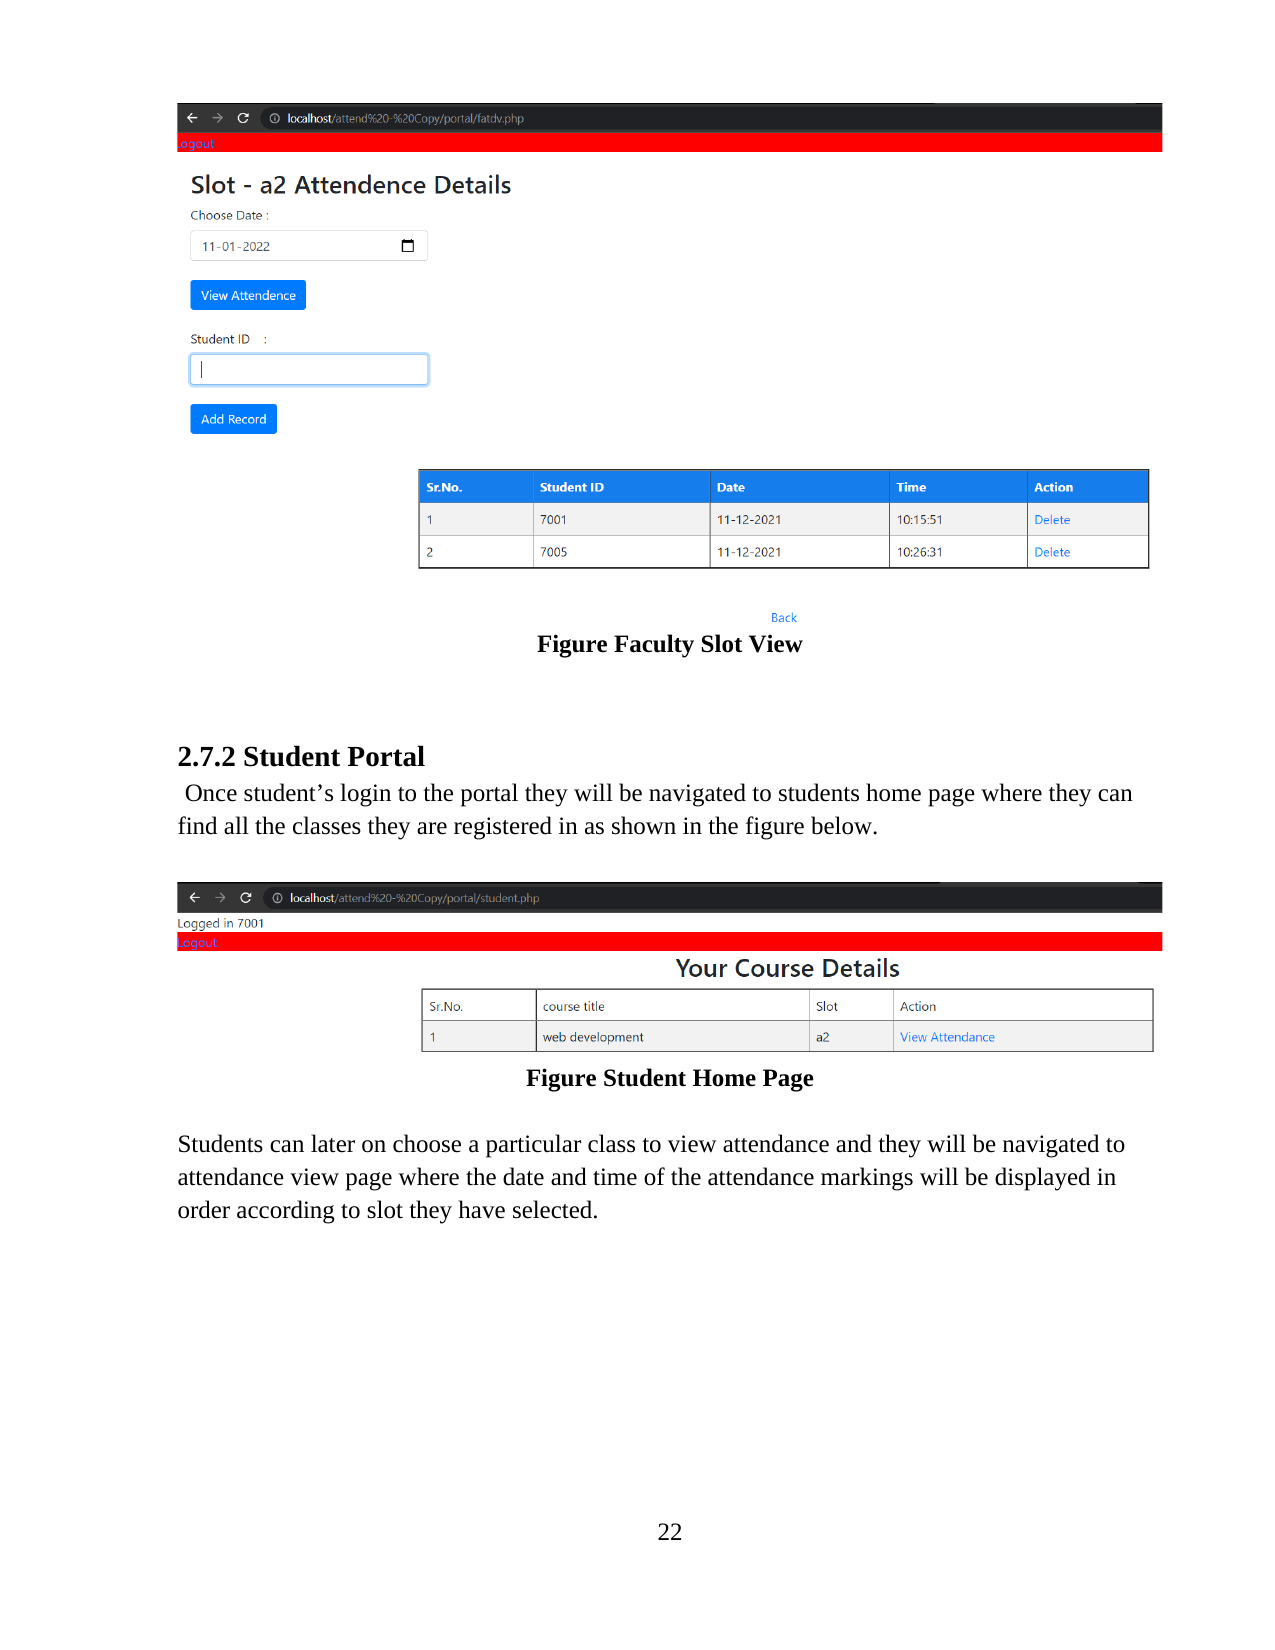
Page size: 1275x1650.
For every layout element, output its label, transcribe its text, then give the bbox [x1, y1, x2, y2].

text Students can later on choose a particular class to view attendance and they will be navigated to attendance view page where the date and time of the attendance markings will be displayed in order according to slot they have selected. [177, 1129, 1162, 1224]
picture [177, 882, 1163, 1059]
text Figure Faculty Slot View [177, 629, 1162, 658]
text Once student’s login to the portal they will be navigated to students home page where they can find all the classes they are registered in as shown in the figure below. [177, 778, 1162, 840]
picture [177, 103, 1163, 626]
text Figure Student Home Page [177, 1063, 1162, 1092]
text 2.7.2 Student Portal [177, 739, 1162, 773]
